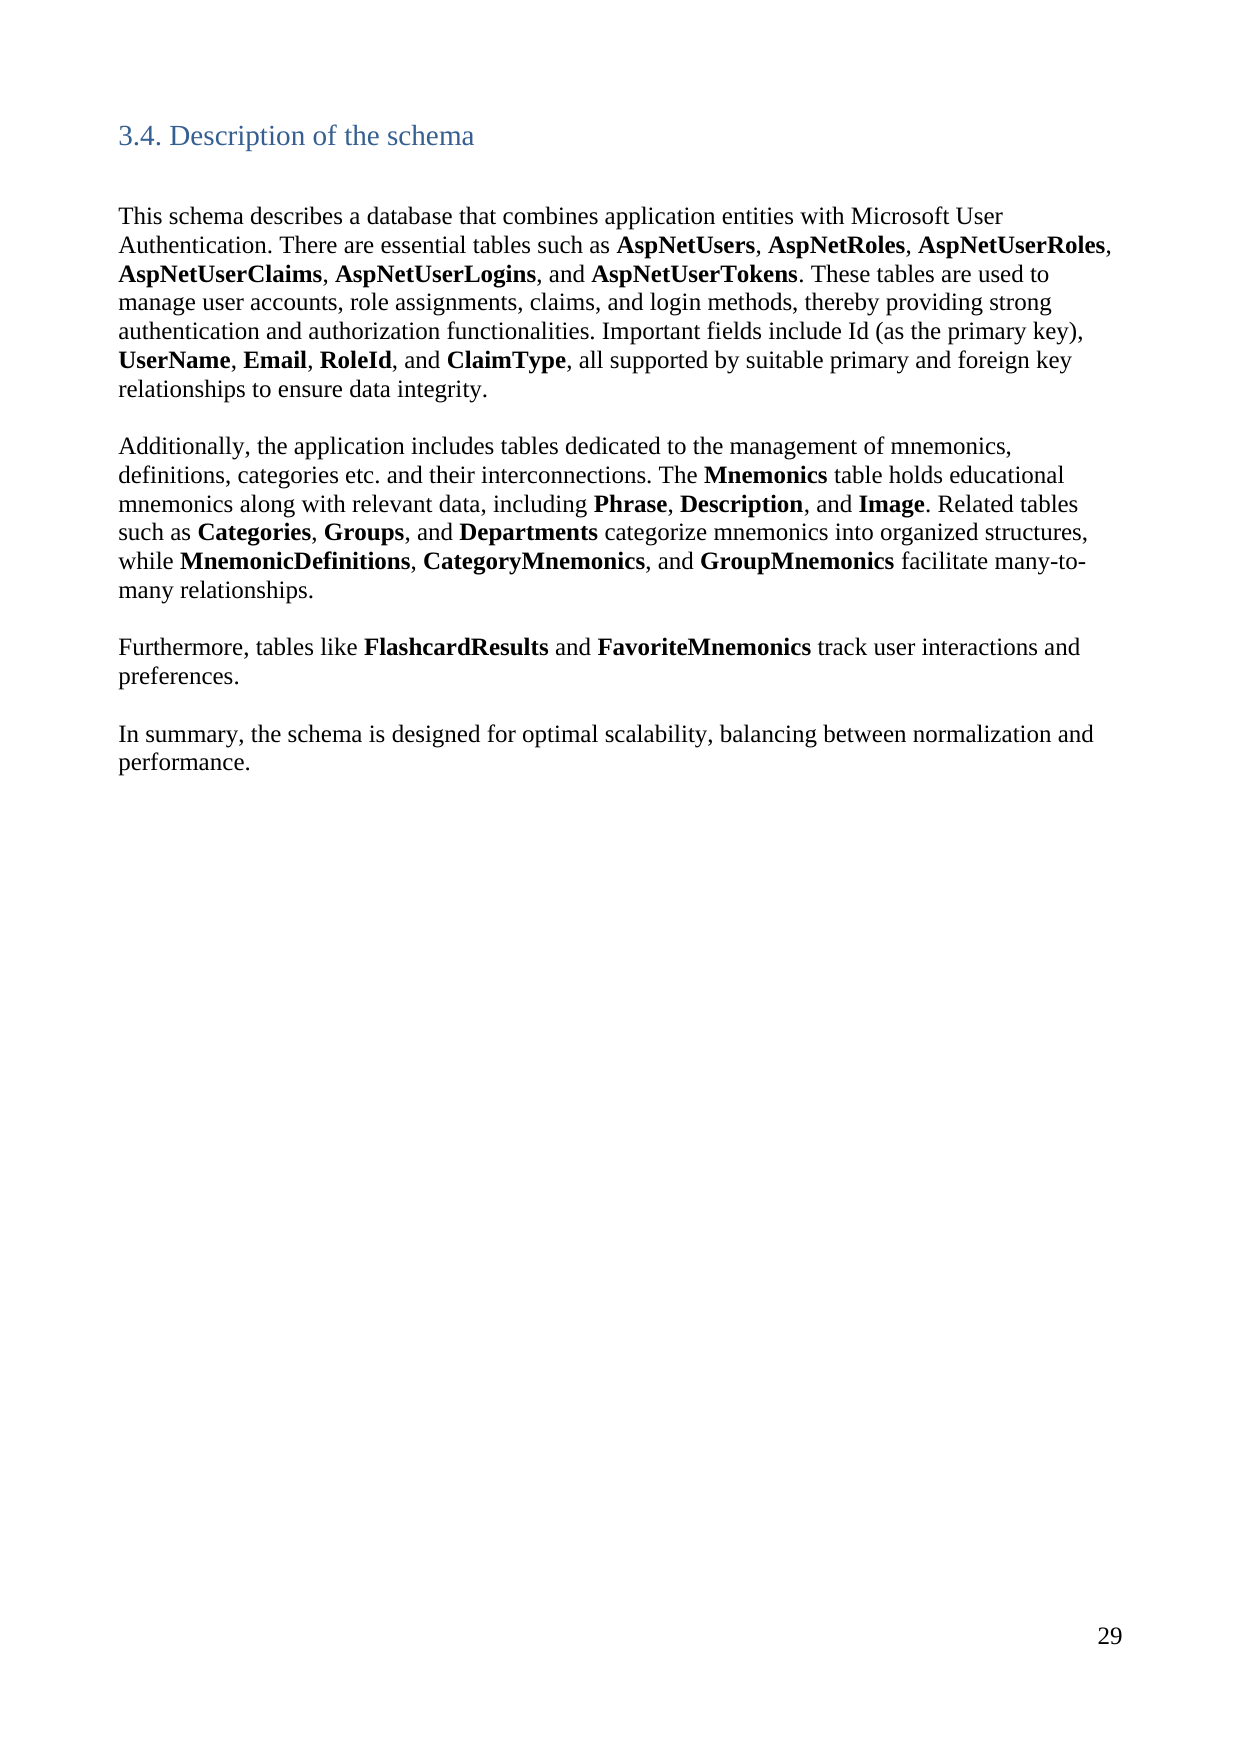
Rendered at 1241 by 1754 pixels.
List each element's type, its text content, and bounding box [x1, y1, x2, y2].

text 3.4. Description of the schema [118, 118, 1122, 152]
text This schema describes a database that combines application entities with Microsoft User Authentication. There are essential tables such as AspNetUsers, AspNetRoles, AspNetUserRoles, AspNetUserClaims, AspNetUserLogins, and AspNetUserTokens. These tables are used to manage user accounts, role assignments, claims, and login methods, thereby providing strong authentication and authorization functionalities. Important fields include Id (as the primary key), UserName, Email, RoleId, and ClaimType, all supported by suitable primary and foreign key relationships to ensure data integrity. [118, 201, 1122, 402]
text In summary, the schema is designed for optimal scalability, balancing between normalization and performance. [118, 719, 1122, 776]
text Additionally, the application includes tables dedicated to the management of mnemonics, definitions, categories etc. and their interconnections. The Mnemonics table holds educational mnemonics along with relevant data, including Phrase, Description, and Image. Related tables such as Categories, Groups, and Departments categorize mnemonics into organized structures, while MnemonicDefinitions, CategoryMnemonics, and GroupMnemonics facilitate many-to-many relationships. [118, 431, 1122, 604]
text Furthermore, tables like FlashcardResults and FavoriteMnemonics track user interactions and preferences. [118, 632, 1122, 690]
